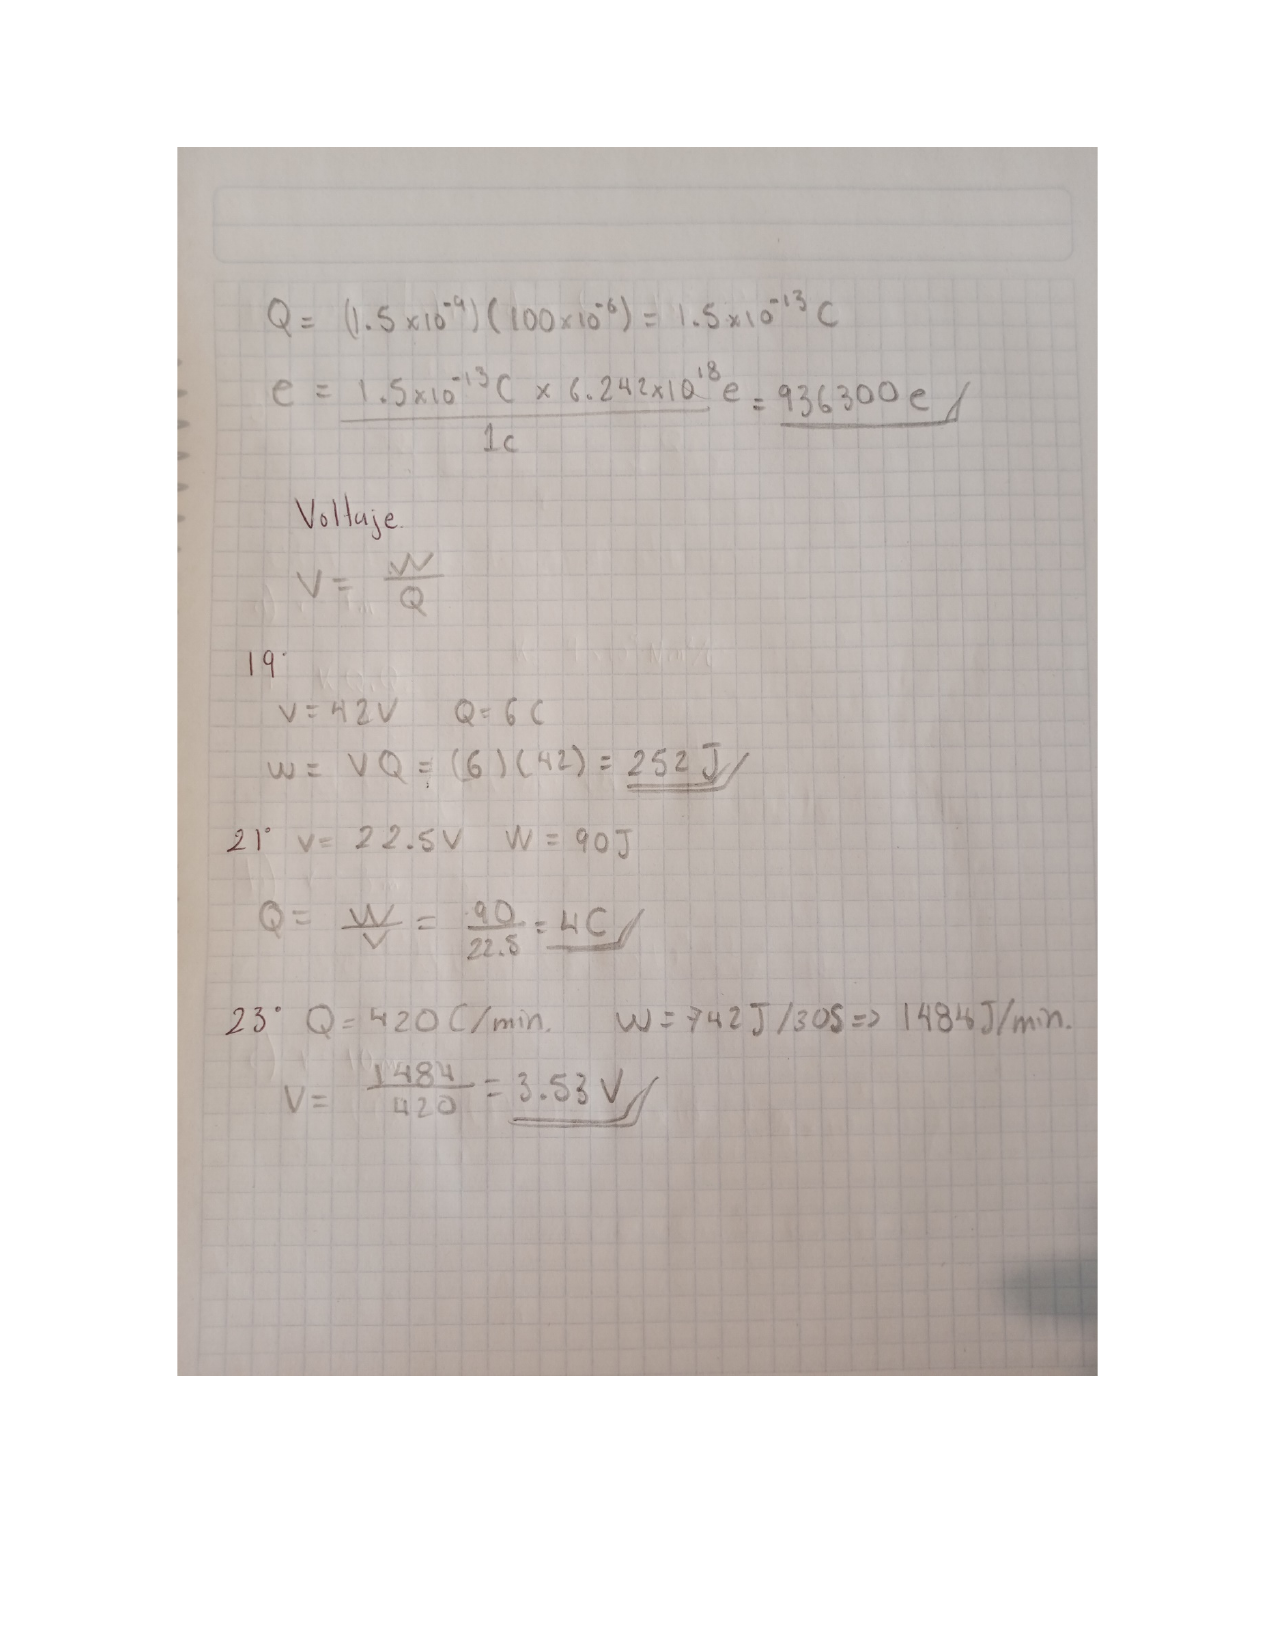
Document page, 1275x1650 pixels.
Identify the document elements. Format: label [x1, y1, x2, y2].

picture [177, 147, 1098, 1376]
